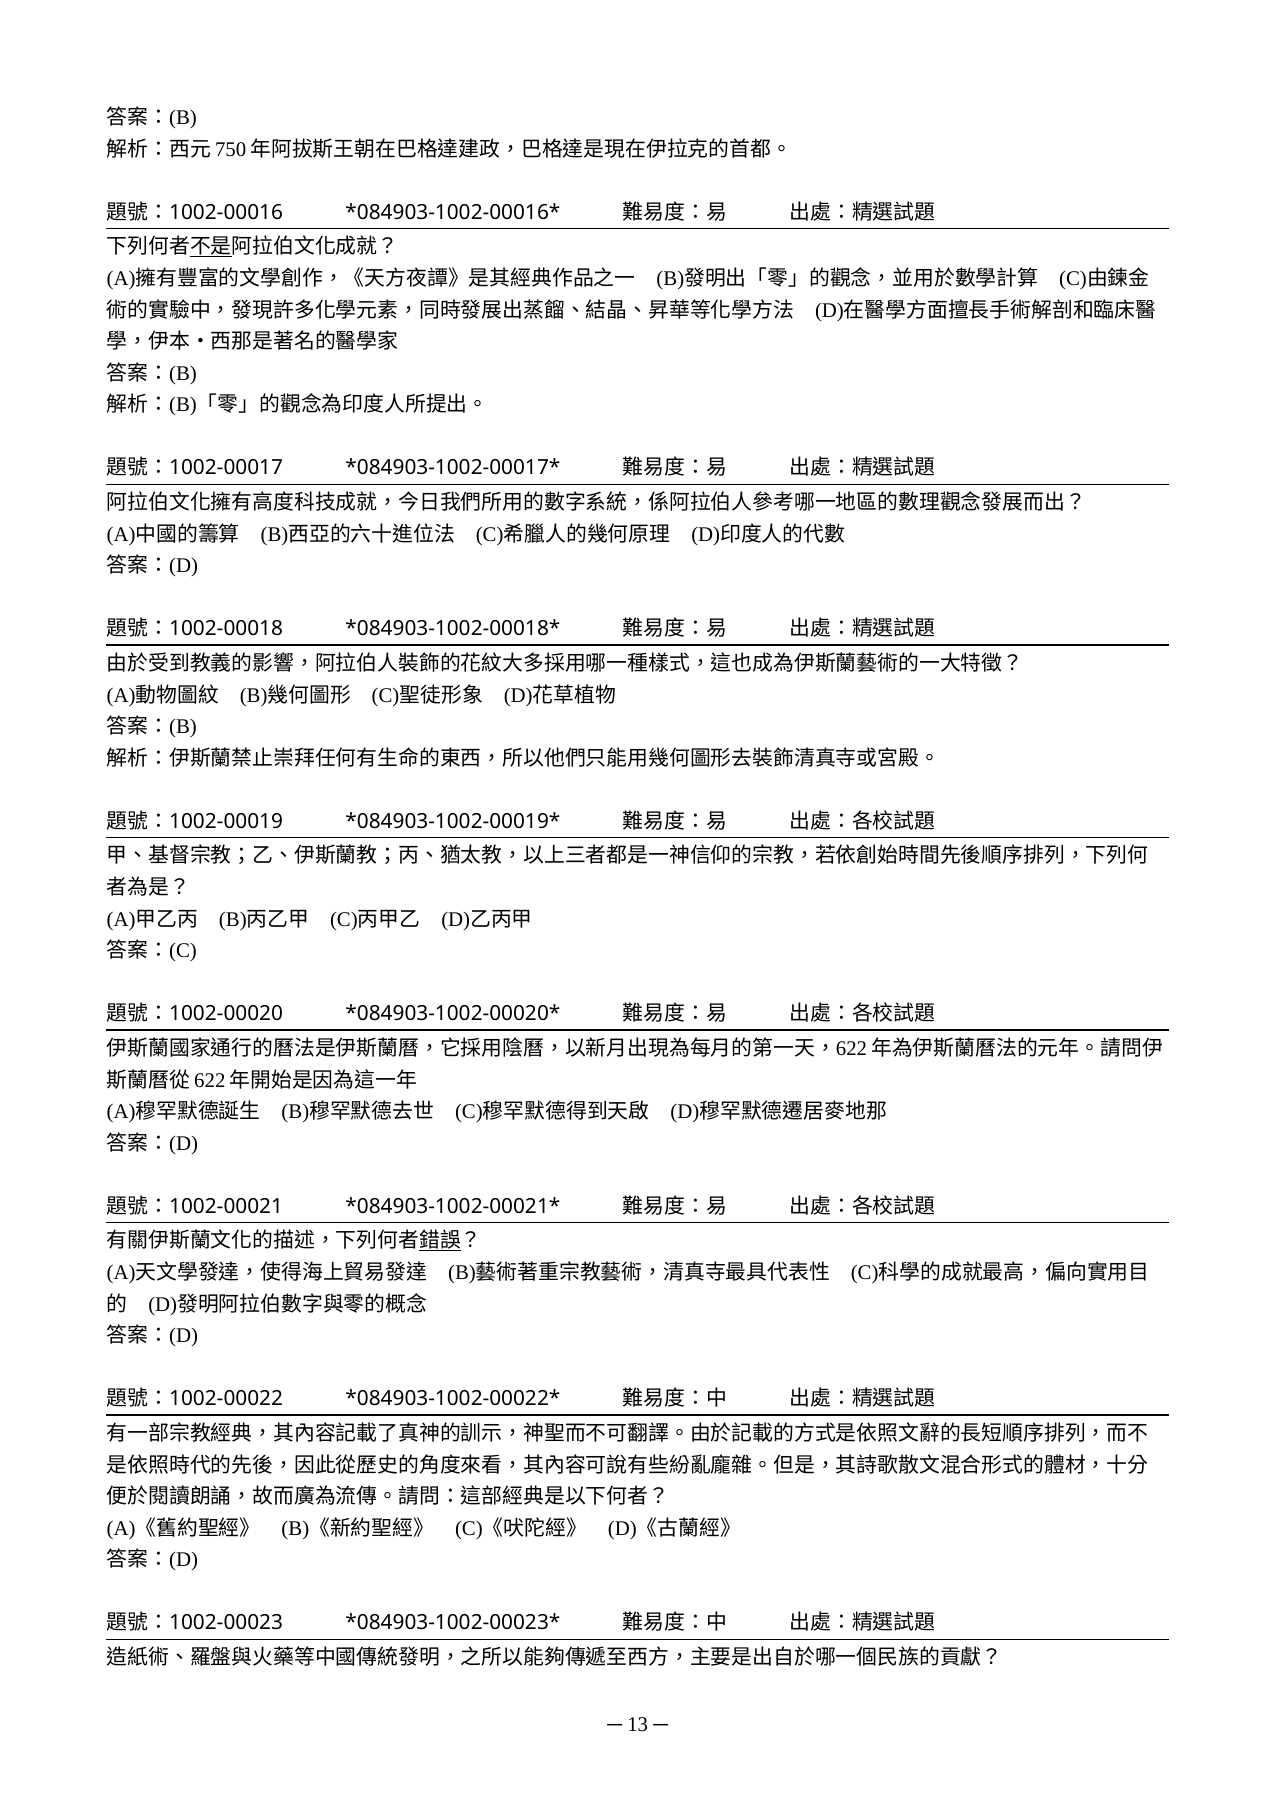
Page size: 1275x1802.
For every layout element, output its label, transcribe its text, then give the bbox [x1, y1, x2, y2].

text 答案：(D) [106, 548, 1169, 579]
text 答案：(D) [106, 1318, 1169, 1349]
text 題號：1002-00021 *084903-1002-00021* 難易度：易 出處：各校試題 [106, 1188, 1169, 1222]
text 解析：伊斯蘭禁止崇拜任何有生命的東西，所以他們只能用幾何圖形去裝飾清真寺或宮殿。 [106, 740, 1169, 772]
text 題號：1002-00022 *084903-1002-00022* 難易度：中 出處：精選試題 [106, 1381, 1169, 1414]
text 解析：(B)「零」的觀念為印度人所提出。 [106, 387, 1169, 418]
text 伊斯蘭國家通行的曆法是伊斯蘭曆，它採用陰曆，以新月出現為每月的第一天，622年為伊斯蘭曆法的元年。請問伊斯蘭曆從622年開始是因為這一年 (A)穆罕默德誕生 (B)穆罕默德去世 (C)穆罕默德得到天啟 (D)穆罕默德遷居麥地那 [106, 1031, 1169, 1125]
text 甲、基督宗教；乙、伊斯蘭教；丙、猶太教，以上三者都是一神信仰的宗教，若依創始時間先後順序排列，下列何者為是？ (A)甲乙丙 (B)丙乙甲 (C)丙甲乙 (D)乙丙甲 [106, 838, 1169, 933]
text 題號：1002-00019 *084903-1002-00019* 難易度：易 出處：各校試題 [106, 803, 1169, 837]
text 答案：(B) [106, 709, 1169, 740]
text 阿拉伯文化擁有高度科技成就，今日我們所用的數字系統，係阿拉伯人參考哪一地區的數理觀念發展而出？ (A)中國的籌算 (B)西亞的六十進位法 (C)希臘人的幾何原理 (D)印度人的代數 [106, 485, 1169, 548]
text 解析：西元750年阿拔斯王朝在巴格達建政，巴格達是現在伊拉克的首都。 [106, 131, 1169, 163]
text 題號：1002-00023 *084903-1002-00023* 難易度：中 出處：精選試題 [106, 1605, 1169, 1639]
text 答案：(D) [106, 1125, 1169, 1157]
text 由於受到教義的影響，阿拉伯人裝飾的花紋大多採用哪一種樣式，這也成為伊斯蘭藝術的一大特徵？ (A)動物圖紋 (B)幾何圖形 (C)聖徒形象 (D)花草植物 [106, 646, 1169, 709]
text 有一部宗教經典，其內容記載了真神的訓示，神聖而不可翻譯。由於記載的方式是依照文辭的長短順序排列，而不是依照時代的先後，因此從歷史的角度來看，其內容可說有些紛亂龐雜。但是，其詩歌散文混合形式的體材，十分便於閱讀朗誦，故而廣為流傳。請問：這部經典是以下何者？ (A)《舊約聖經》 (B)《新約聖經》 (C)《吠陀經》 (D)《古蘭經》 [106, 1416, 1169, 1542]
text 題號：1002-00018 *084903-1002-00018* 難易度：易 出處：精選試題 [106, 611, 1169, 644]
text 答案：(B) [106, 355, 1169, 387]
text 有關伊斯蘭文化的描述，下列何者錯誤？ (A)天文學發達，使得海上貿易發達 (B)藝術著重宗教藝術，清真寺最具代表性 (C)科學的成就最高，偏向實用目的 (D)發明阿拉伯數字與零的概念 [106, 1223, 1169, 1318]
text 題號：1002-00020 *084903-1002-00020* 難易度：易 出處：各校試題 [106, 996, 1169, 1029]
text 下列何者不是阿拉伯文化成就？ (A)擁有豐富的文學創作，《天方夜譚》是其經典作品之一 (B)發明出「零」的觀念，並用於數學計算 (C)由鍊金術的實驗中，發現許多化學元素，同時發展出蒸餾、結晶、昇華等化學方法 (D)在醫學方面擅長手術解剖和臨床醫學，伊本‧西那是著名的醫學家 [106, 229, 1169, 355]
text 答案：(C) [106, 933, 1169, 964]
text 題號：1002-00016 *084903-1002-00016* 難易度：易 出處：精選試題 [106, 194, 1169, 228]
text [106, 1640, 1169, 1671]
text 答案：(B) [106, 100, 1169, 131]
text 答案：(D) [106, 1542, 1169, 1573]
text 題號：1002-00017 *084903-1002-00017* 難易度：易 出處：精選試題 [106, 450, 1169, 484]
